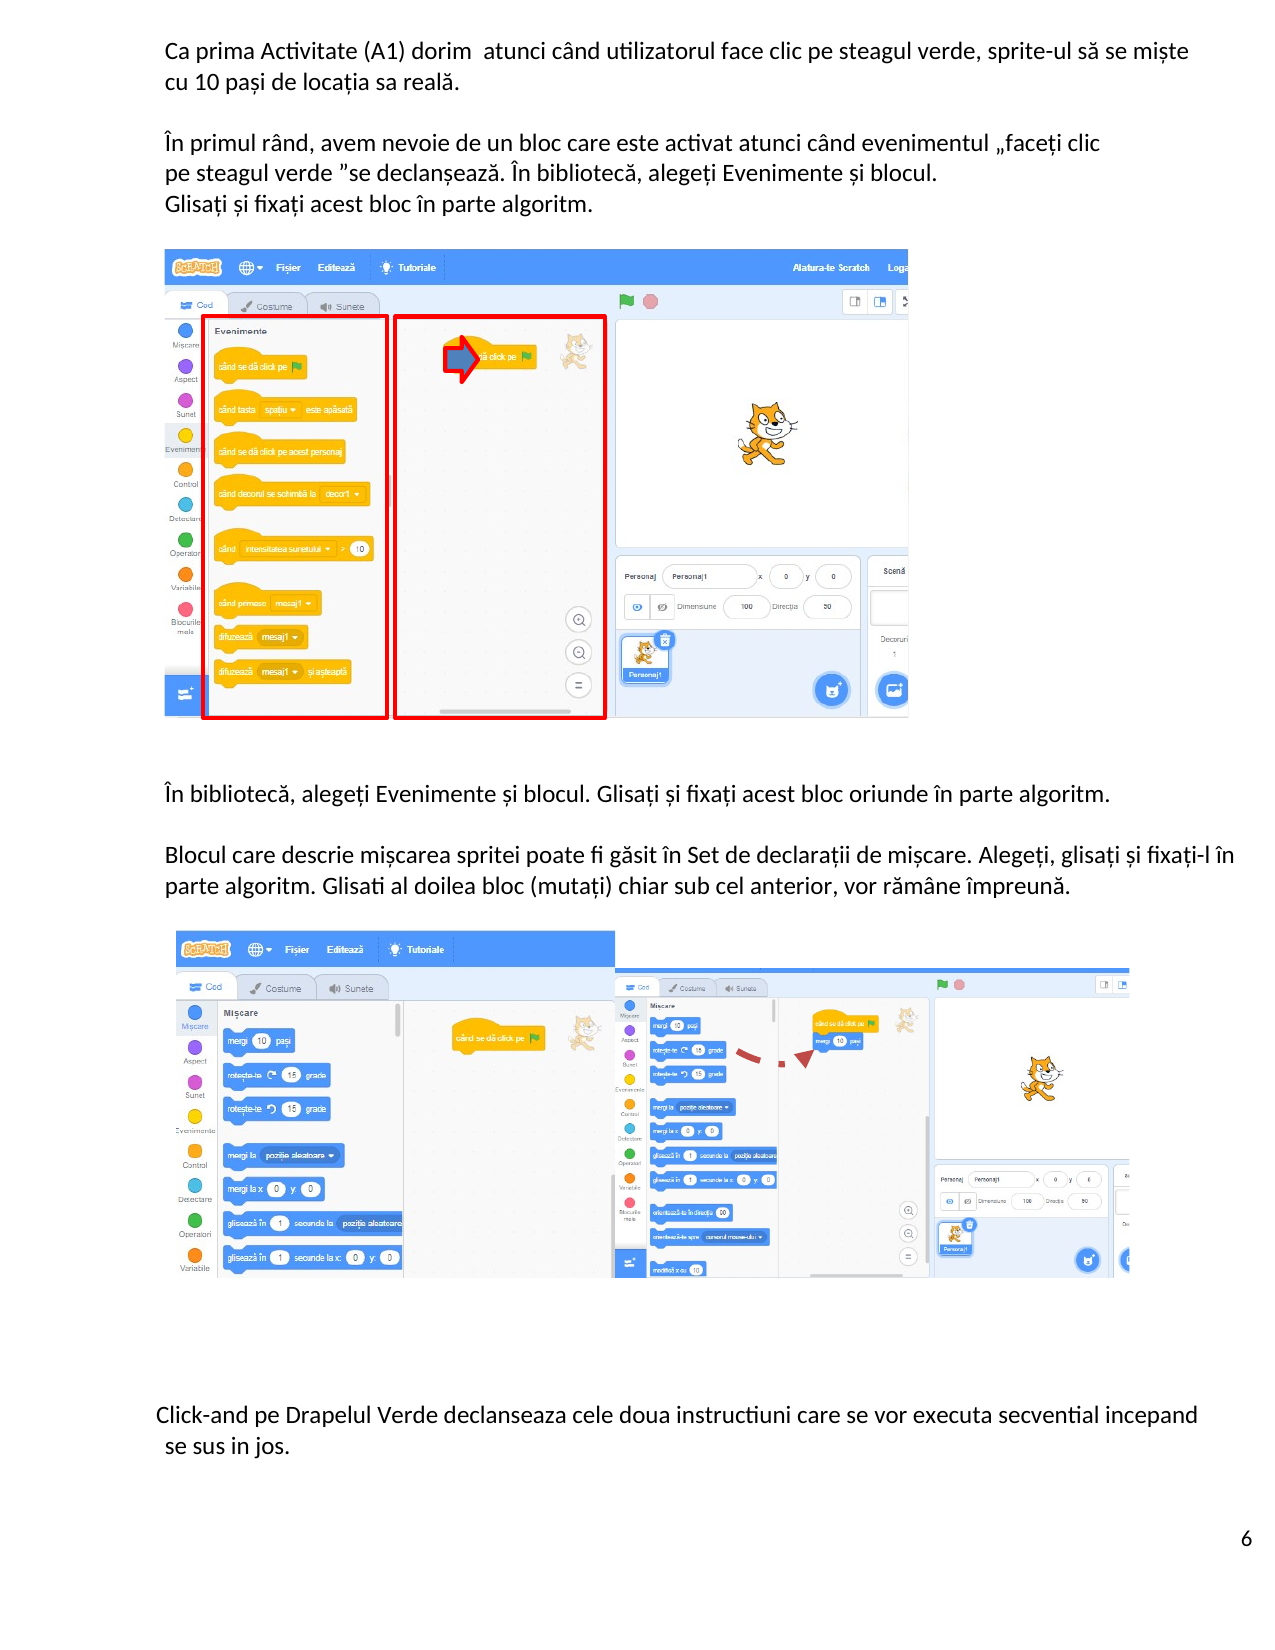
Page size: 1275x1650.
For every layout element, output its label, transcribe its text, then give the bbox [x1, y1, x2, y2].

text pe steagul verde ”se declanșează. În bibliotecă, alegeți Evenimente și blocul. [89, 157, 1252, 188]
text În bibliotecă, alegeți Evenimente și blocul. Glisați și fixați acest bloc oriunde în parte algoritm. [89, 778, 1252, 809]
text parte algoritm. Glisati al doilea bloc (mutați) chiar sub cel anterior, vor rămâne împreună. [89, 870, 1252, 900]
text Blocul care descrie mișcarea spritei poate fi găsit în Set de declarații de mișcare. Alegeți, glisați și fixați-l în [14, 839, 1252, 870]
text În primul rând, avem nevoie de un bloc care este activat atunci când evenimentul „faceți clic [14, 127, 1252, 157]
picture [164, 249, 909, 718]
picture [205, 318, 385, 716]
picture [176, 930, 1130, 1278]
text Glisați și fixați acest bloc în parte algoritm. [89, 188, 1252, 218]
text Ca prima Activitate (A1) dorim atunci când utilizatorul face clic pe steagul verde, sprite-ul să se miște [164, 35, 1252, 66]
text cu 10 pași de locația sa reală. [89, 66, 1252, 96]
text Click-and pe Drapelul Verde declanseaza cele doua instructiuni care se vor executa secvential incepand [14, 1399, 1252, 1430]
text se sus in jos. [14, 1430, 1252, 1460]
picture [397, 319, 603, 716]
